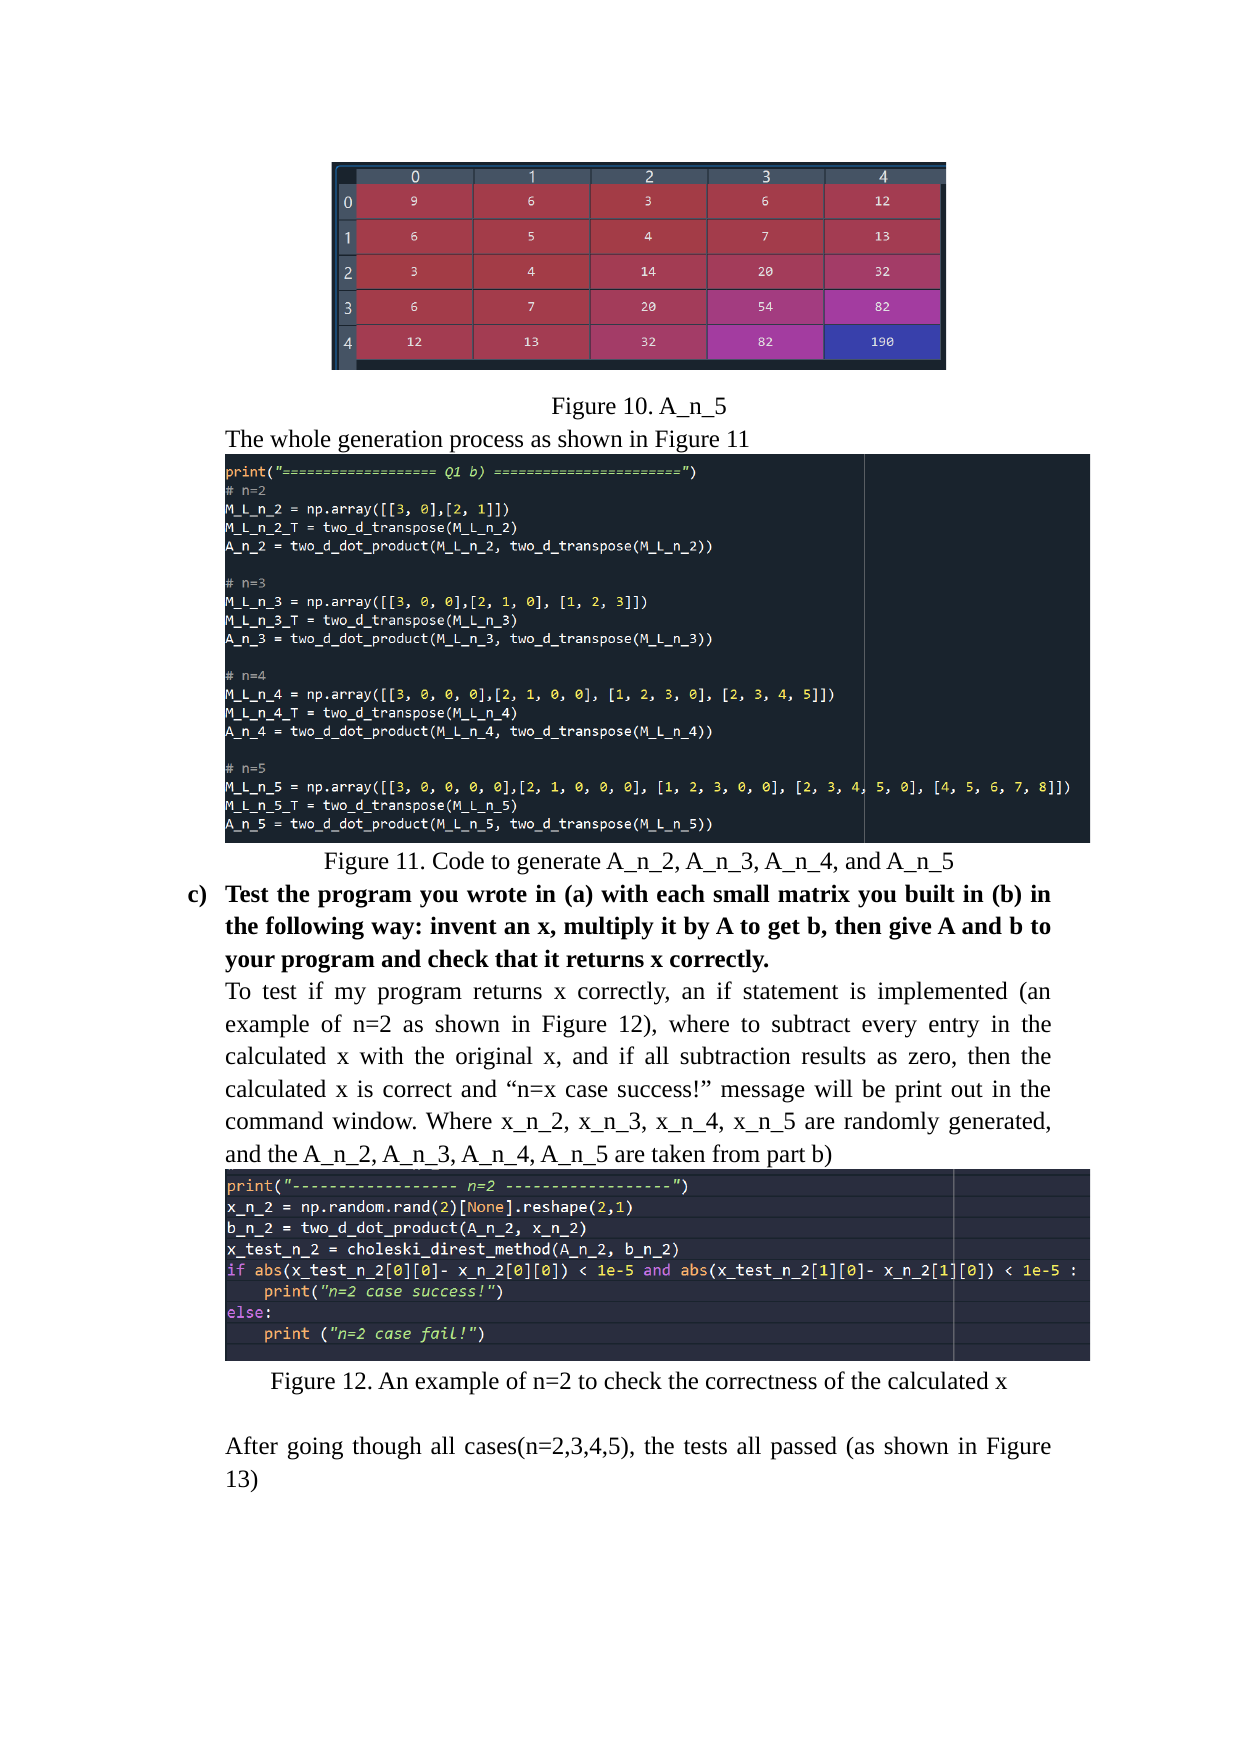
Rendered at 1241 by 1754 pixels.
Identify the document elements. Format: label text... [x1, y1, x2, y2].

list Figure 12. An example of n=2 to check the correctness of the calculated x [225, 1364, 1053, 1397]
picture [225, 454, 1091, 843]
list Figure 10. A_n_5 [225, 389, 1053, 422]
list After going though all cases(n=2,3,4,5), the tests all passed (as shown in Figure 13) [225, 1429, 1053, 1494]
picture [331, 162, 947, 370]
list To test if my program returns x correctly, an if statement is implemented (an example of n=2 as shown in Figure 12), where to subtract every entry in the calculated x with the original x, and if all subtraction results as zero, then the calculated x is correct and “n=x case success!” message will be print out in the command window. Where x_n_2, x_n_3, x_n_4, x_n_5 are randomly generated, and the A_n_2, A_n_3, A_n_4, A_n_5 are taken from part b) [225, 974, 1053, 1169]
list Test the program you wrote in (a) with each small matrix you built in (b) in the following way: invent an x, multiply it by A to get b, then give A and b to your program and check that it returns x correctly. [187, 877, 1053, 974]
list Figure 11. Code to generate A_n_2, A_n_3, A_n_4, and A_n_5 [225, 844, 1053, 877]
list The whole generation process as shown in Figure 11 [225, 422, 1053, 454]
picture [225, 1169, 1091, 1361]
